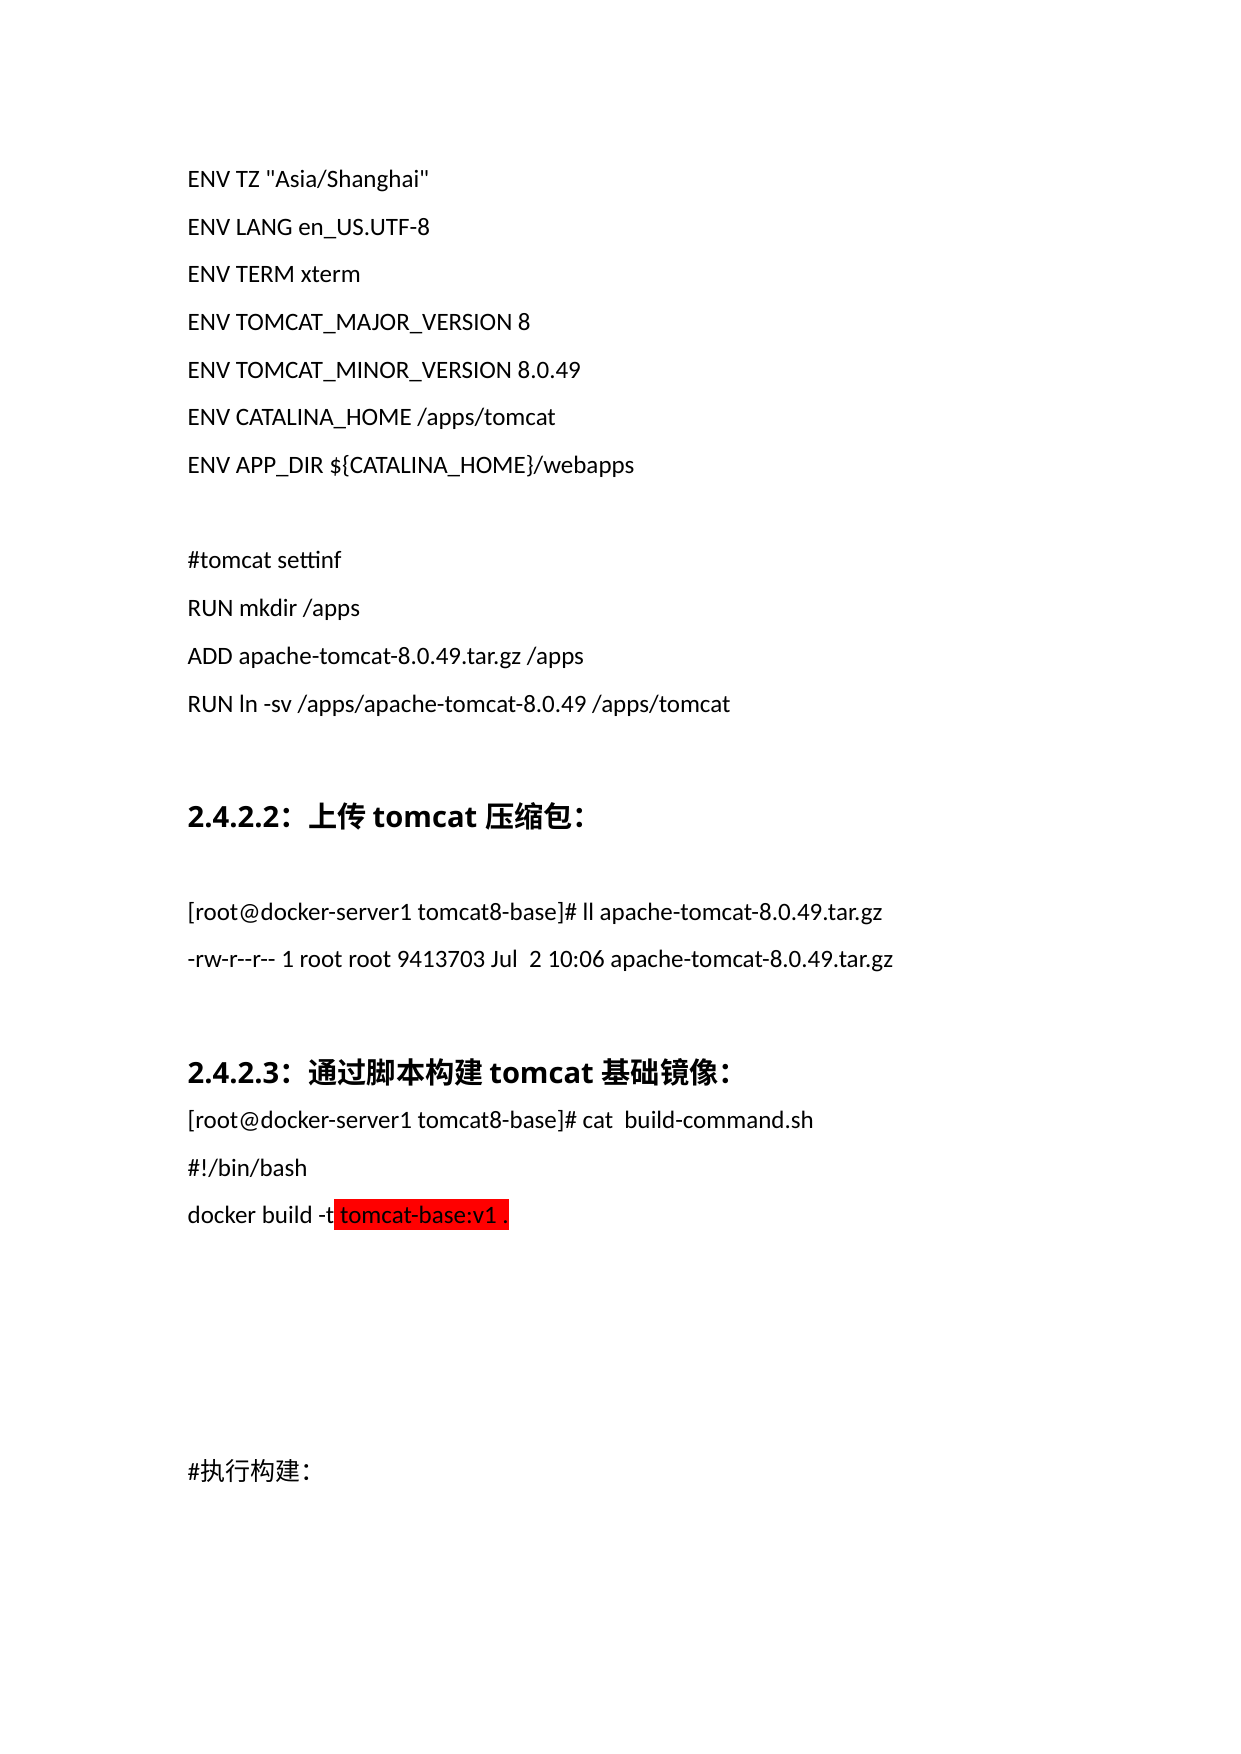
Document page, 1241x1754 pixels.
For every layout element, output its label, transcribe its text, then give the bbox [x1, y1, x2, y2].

text ENV CATALINA_HOME /apps/tomcat [187, 401, 1053, 433]
text ENV TOMCAT_MINOR_VERSION 8.0.49 [187, 353, 1053, 385]
text RUN mkdir /apps [187, 591, 1053, 624]
text RUN ln -sv /apps/apache-tomcat-8.0.49 /apps/tomcat [187, 687, 1053, 719]
text #执行构建： [187, 1437, 1053, 1502]
text ADD apache-tomcat-8.0.49.tar.gz /apps [187, 639, 1053, 672]
subtitle 2.4.2.3：通过脚本构建tomcat 基础镜像： [187, 1038, 1053, 1103]
text [root@docker-server1 tomcat8-base]# cat build-command.sh [187, 1103, 1053, 1136]
text docker build -t tomcat-base:v1 . [187, 1198, 1053, 1231]
text #!/bin/bash [187, 1151, 1053, 1183]
text ENV TERM xterm [187, 257, 1053, 290]
text ENV APP_DIR ${CATALINA_HOME}/webapps [187, 448, 1053, 481]
text -rw-r--r-- 1 root root 9413703 Jul 2 10:06 apache-tomcat-8.0.49.tar.gz [187, 943, 1053, 975]
text #tomcat settinf [187, 544, 1053, 576]
text [root@docker-server1 tomcat8-base]# ll apache-tomcat-8.0.49.tar.gz [187, 895, 1053, 927]
text ENV LANG en_US.UTF-8 [187, 210, 1053, 242]
text ENV TZ "Asia/Shanghai" [187, 162, 1053, 194]
subtitle 2.4.2.2：上传tomcat 压缩包： [187, 782, 1053, 847]
text ENV TOMCAT_MAJOR_VERSION 8 [187, 305, 1053, 338]
